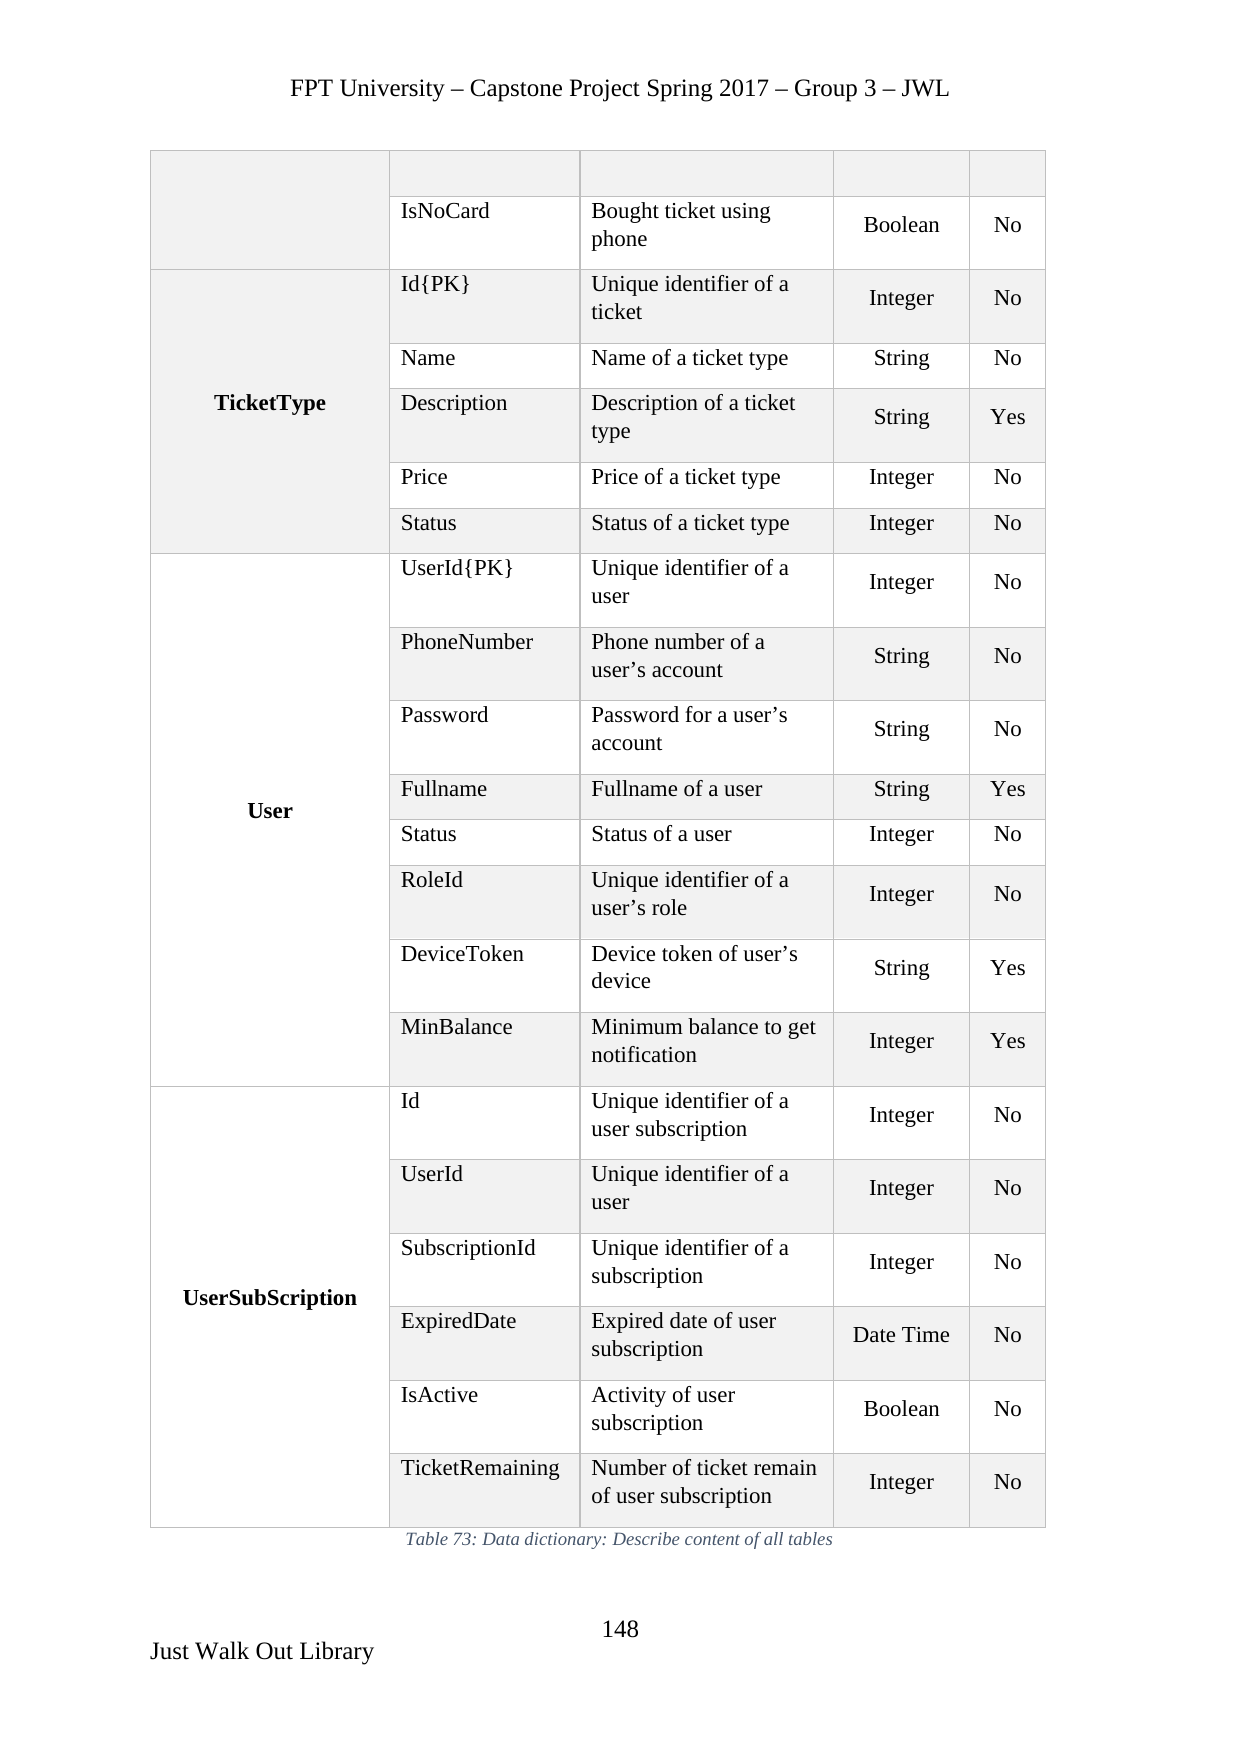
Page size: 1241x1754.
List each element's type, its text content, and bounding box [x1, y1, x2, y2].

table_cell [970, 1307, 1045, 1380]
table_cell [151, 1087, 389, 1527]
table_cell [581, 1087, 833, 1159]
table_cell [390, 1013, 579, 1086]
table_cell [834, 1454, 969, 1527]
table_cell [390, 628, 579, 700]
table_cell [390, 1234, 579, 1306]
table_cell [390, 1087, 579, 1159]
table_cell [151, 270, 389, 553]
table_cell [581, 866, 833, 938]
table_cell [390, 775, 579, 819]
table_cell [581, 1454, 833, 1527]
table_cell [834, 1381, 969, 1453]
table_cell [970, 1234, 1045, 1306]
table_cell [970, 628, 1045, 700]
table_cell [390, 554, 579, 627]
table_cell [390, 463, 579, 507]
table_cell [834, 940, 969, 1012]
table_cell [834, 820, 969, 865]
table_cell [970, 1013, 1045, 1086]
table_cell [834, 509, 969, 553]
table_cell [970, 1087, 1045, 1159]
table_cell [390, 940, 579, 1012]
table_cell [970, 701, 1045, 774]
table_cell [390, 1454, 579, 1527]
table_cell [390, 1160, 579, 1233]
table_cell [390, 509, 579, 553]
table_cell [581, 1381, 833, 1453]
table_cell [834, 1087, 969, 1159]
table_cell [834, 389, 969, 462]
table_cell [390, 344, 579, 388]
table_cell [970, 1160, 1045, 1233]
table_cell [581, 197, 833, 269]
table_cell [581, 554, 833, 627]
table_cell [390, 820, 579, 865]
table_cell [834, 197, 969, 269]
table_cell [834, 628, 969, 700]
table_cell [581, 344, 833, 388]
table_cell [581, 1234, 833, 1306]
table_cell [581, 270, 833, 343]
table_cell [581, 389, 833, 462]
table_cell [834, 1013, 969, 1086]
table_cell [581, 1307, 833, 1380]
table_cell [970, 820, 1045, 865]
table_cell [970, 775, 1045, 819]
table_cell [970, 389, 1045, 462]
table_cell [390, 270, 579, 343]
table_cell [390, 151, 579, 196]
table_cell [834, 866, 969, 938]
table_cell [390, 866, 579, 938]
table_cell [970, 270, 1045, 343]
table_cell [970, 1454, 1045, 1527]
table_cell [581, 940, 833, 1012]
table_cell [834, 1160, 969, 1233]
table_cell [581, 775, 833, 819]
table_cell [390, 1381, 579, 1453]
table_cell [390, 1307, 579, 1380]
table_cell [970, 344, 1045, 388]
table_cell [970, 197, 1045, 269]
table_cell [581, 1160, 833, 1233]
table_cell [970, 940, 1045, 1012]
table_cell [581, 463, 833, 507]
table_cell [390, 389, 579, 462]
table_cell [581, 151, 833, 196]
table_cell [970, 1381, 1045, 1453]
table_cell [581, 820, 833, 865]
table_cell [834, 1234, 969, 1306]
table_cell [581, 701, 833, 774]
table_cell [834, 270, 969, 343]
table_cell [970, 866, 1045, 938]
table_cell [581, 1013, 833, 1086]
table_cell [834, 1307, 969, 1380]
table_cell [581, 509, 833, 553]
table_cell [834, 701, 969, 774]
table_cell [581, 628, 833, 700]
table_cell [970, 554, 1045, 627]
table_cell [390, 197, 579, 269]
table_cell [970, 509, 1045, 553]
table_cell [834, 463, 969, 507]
text Table 73: Data dictionary: Describe content of all tables [150, 1528, 1090, 1549]
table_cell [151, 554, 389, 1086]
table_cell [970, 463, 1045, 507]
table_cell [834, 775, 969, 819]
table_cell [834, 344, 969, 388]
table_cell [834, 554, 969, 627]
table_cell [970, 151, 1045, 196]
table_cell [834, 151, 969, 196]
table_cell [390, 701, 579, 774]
